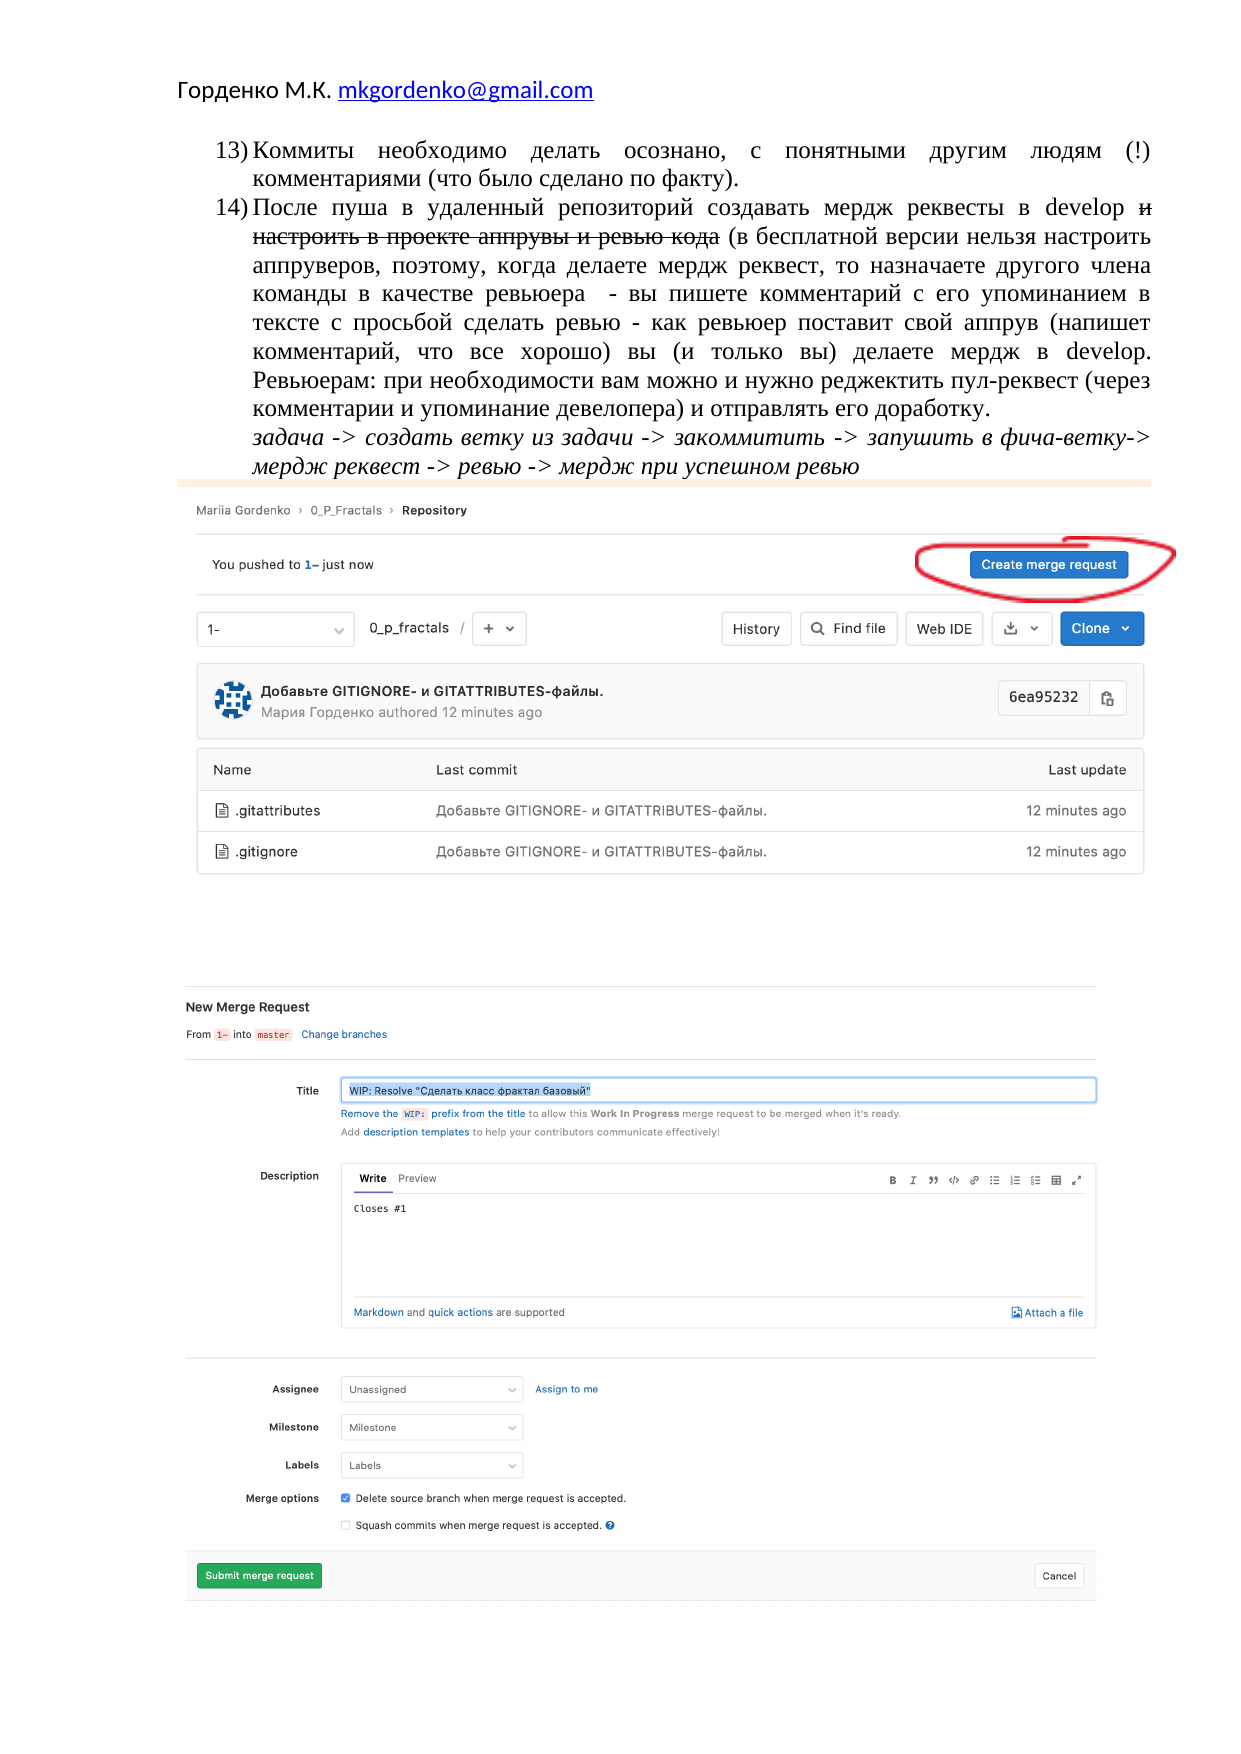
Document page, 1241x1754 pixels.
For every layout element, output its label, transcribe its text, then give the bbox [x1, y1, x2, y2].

list задача -> создать ветку из задачи -> закоммитить -> запушить в фича-ветку-> мердж реквест -> ревью -> мердж при успешном ревью [252, 422, 1152, 479]
list Коммиты необходимо делать осознано, с понятными другим людям (!) комментариями (что было сделано по факту). [215, 135, 1152, 192]
list После пуша в удаленный репозиторий создавать мердж реквесты в develop и настроить в проекте аппрувы и ревью кода (в бесплатной версии нельзя настроить аппруверов, поэтому, когда делаете мердж реквест, то назначаете другого члена команды в качестве ревьюера - вы пишете комментарий с его упоминанием в тексте с просьбой сделать ревью - как ревьюер поставит свой аппрув (напишет комментарий, что все хорошо) вы (и только вы) делаете мердж в develop. Ревьюерам: при необходимости вам можно и нужно реджектить пул-реквест (через комментарии и упоминание девелопера) и отправлять его доработку. [215, 192, 1152, 422]
picture [177, 479, 1176, 1614]
